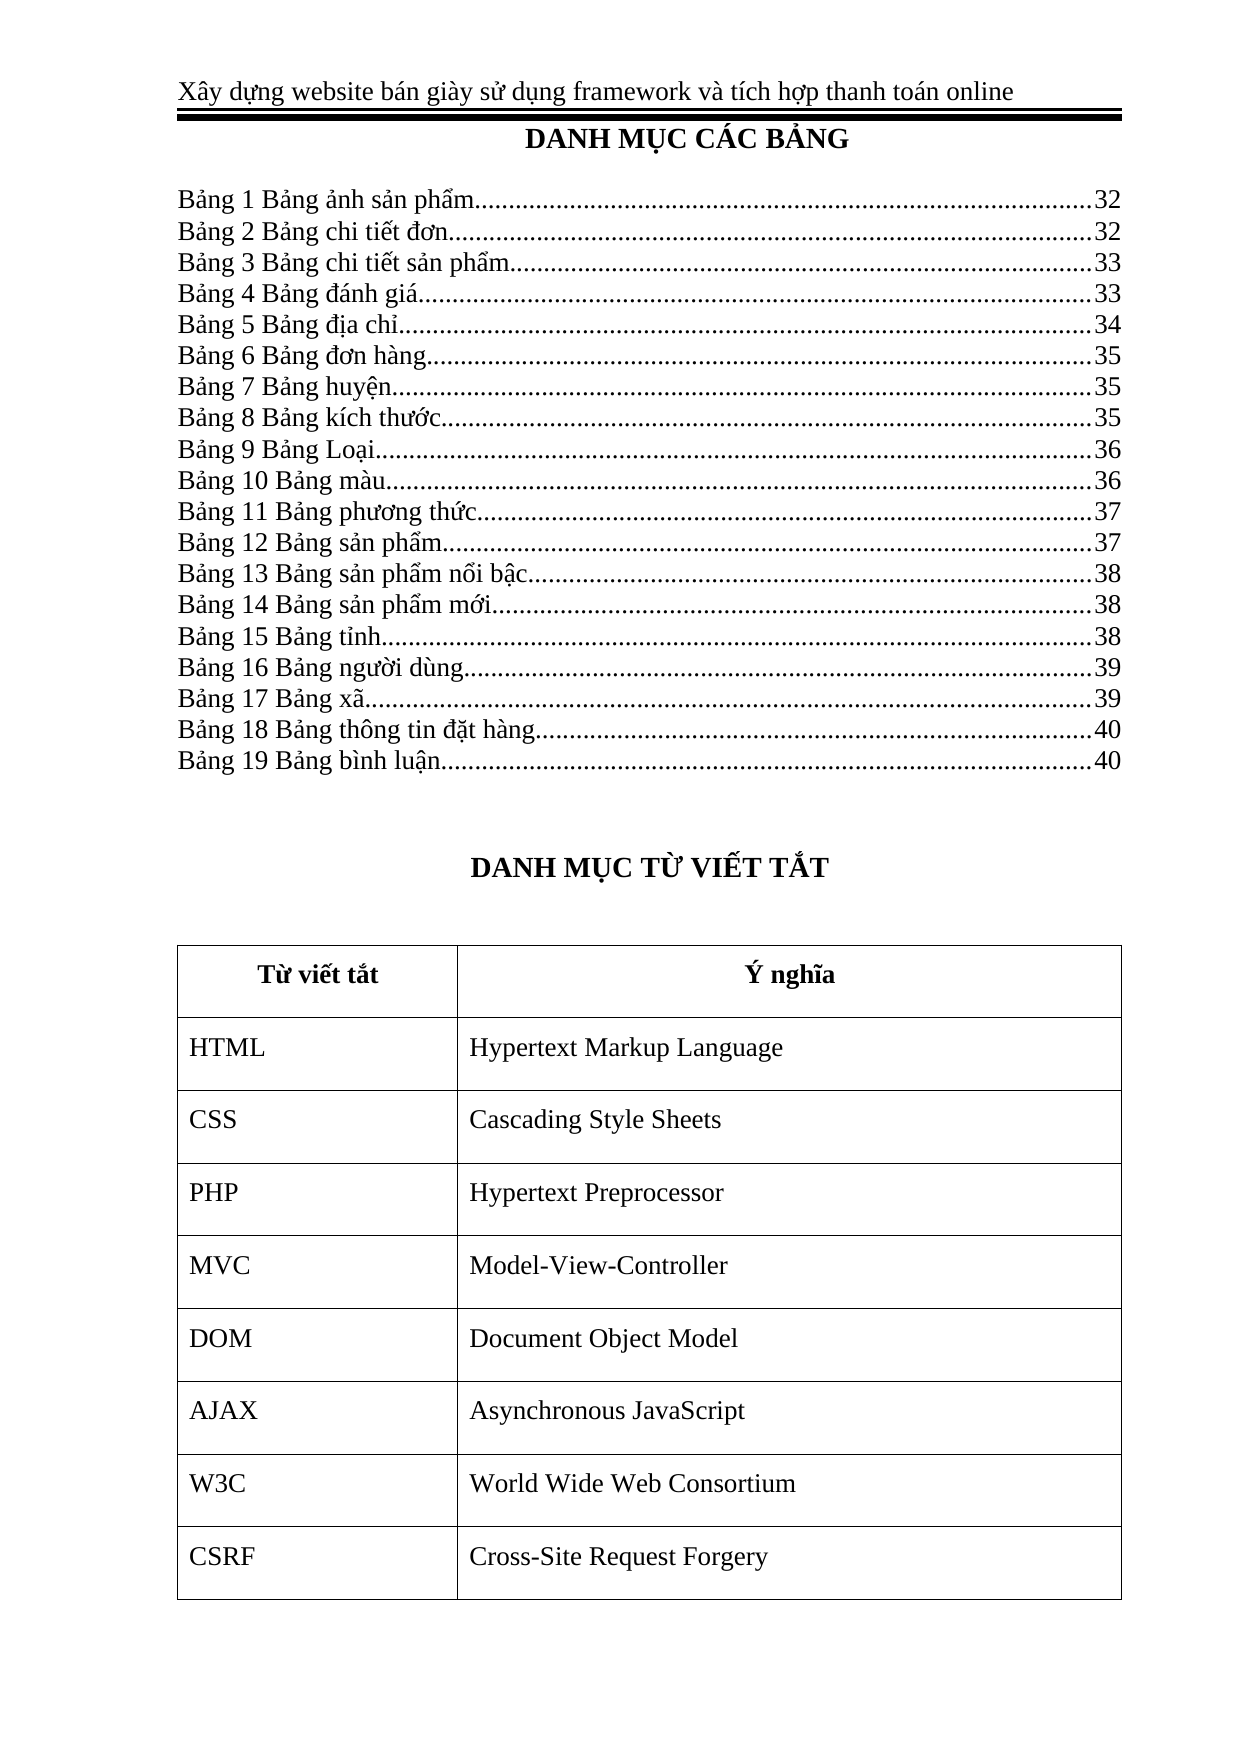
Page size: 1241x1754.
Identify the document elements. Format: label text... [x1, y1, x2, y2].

text Bảng 18 Bảng thông tin đặt hàng 40 [177, 713, 1122, 744]
table_cell CSS [178, 1091, 457, 1163]
table_cell AJAX [178, 1382, 457, 1453]
table_cell DOM [178, 1309, 457, 1381]
text Bảng 1 Bảng ảnh sản phẩm 32 [177, 183, 1122, 215]
table_cell Cascading Style Sheets [458, 1091, 1121, 1163]
text DANH MỤC TỪ VIẾT TẮT [177, 851, 1122, 884]
text Bảng 15 Bảng tỉnh 38 [177, 619, 1122, 651]
text Bảng 7 Bảng huyện 35 [177, 370, 1122, 402]
text DANH MỤC CÁC BẢNG [252, 121, 1122, 154]
text Bảng 2 Bảng chi tiết đơn 32 [177, 215, 1122, 246]
text Bảng 11 Bảng phương thức 37 [177, 495, 1122, 526]
table_cell Hypertext Preprocessor [458, 1164, 1121, 1235]
text Bảng 14 Bảng sản phẩm mới 38 [177, 588, 1122, 619]
text Bảng 8 Bảng kích thước 35 [177, 402, 1122, 433]
table_cell Model-View-Controller [458, 1236, 1121, 1308]
text Bảng 19 Bảng bình luận 40 [177, 744, 1122, 775]
text Bảng 10 Bảng màu 36 [177, 464, 1122, 495]
text Bảng 13 Bảng sản phẩm nổi bậc 38 [177, 557, 1122, 588]
table_header Ý nghĩa [458, 946, 1121, 1017]
table_cell HTML [178, 1018, 457, 1090]
text Bảng 3 Bảng chi tiết sản phẩm 33 [177, 246, 1122, 277]
table_cell Cross-Site Request Forgery [458, 1527, 1121, 1599]
table_header Từ viết tắt [178, 946, 457, 1017]
table_cell MVC [178, 1236, 457, 1308]
text Bảng 16 Bảng người dùng 39 [177, 651, 1122, 682]
text Bảng 5 Bảng địa chỉ 34 [177, 308, 1122, 339]
table_cell W3C [178, 1455, 457, 1526]
table_cell Hypertext Markup Language [458, 1018, 1121, 1090]
text Bảng 4 Bảng đánh giá 33 [177, 277, 1122, 308]
text Bảng 6 Bảng đơn hàng 35 [177, 339, 1122, 370]
text Bảng 9 Bảng Loại 36 [177, 433, 1122, 464]
table_cell World Wide Web Consortium [458, 1455, 1121, 1526]
text Bảng 12 Bảng sản phẩm 37 [177, 526, 1122, 557]
table_cell CSRF [178, 1527, 457, 1599]
table_cell PHP [178, 1164, 457, 1235]
text Bảng 17 Bảng xã 39 [177, 682, 1122, 713]
table_cell Asynchronous JavaScript [458, 1382, 1121, 1453]
table_cell Document Object Model [458, 1309, 1121, 1381]
